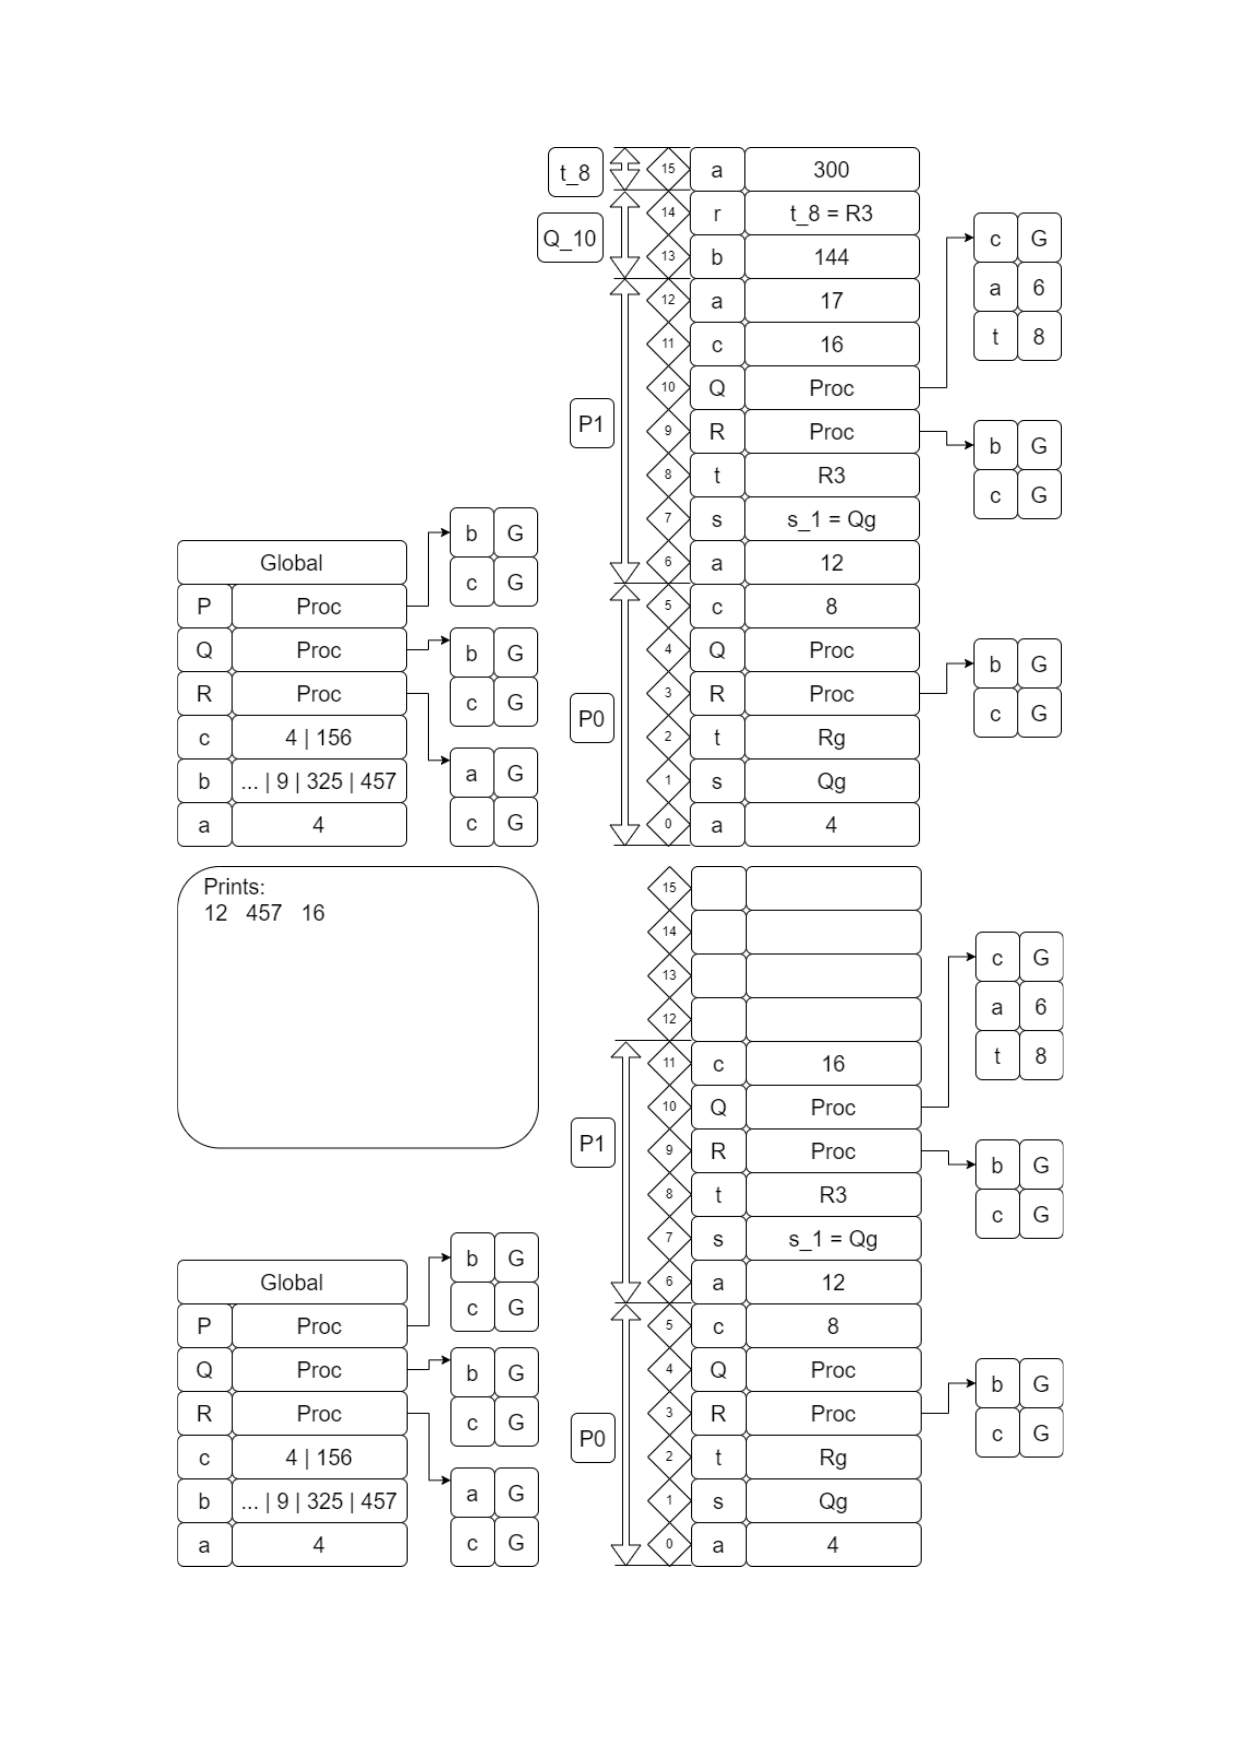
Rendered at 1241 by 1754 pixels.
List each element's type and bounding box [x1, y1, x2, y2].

picture [177, 147, 1063, 848]
picture [177, 866, 1064, 1567]
